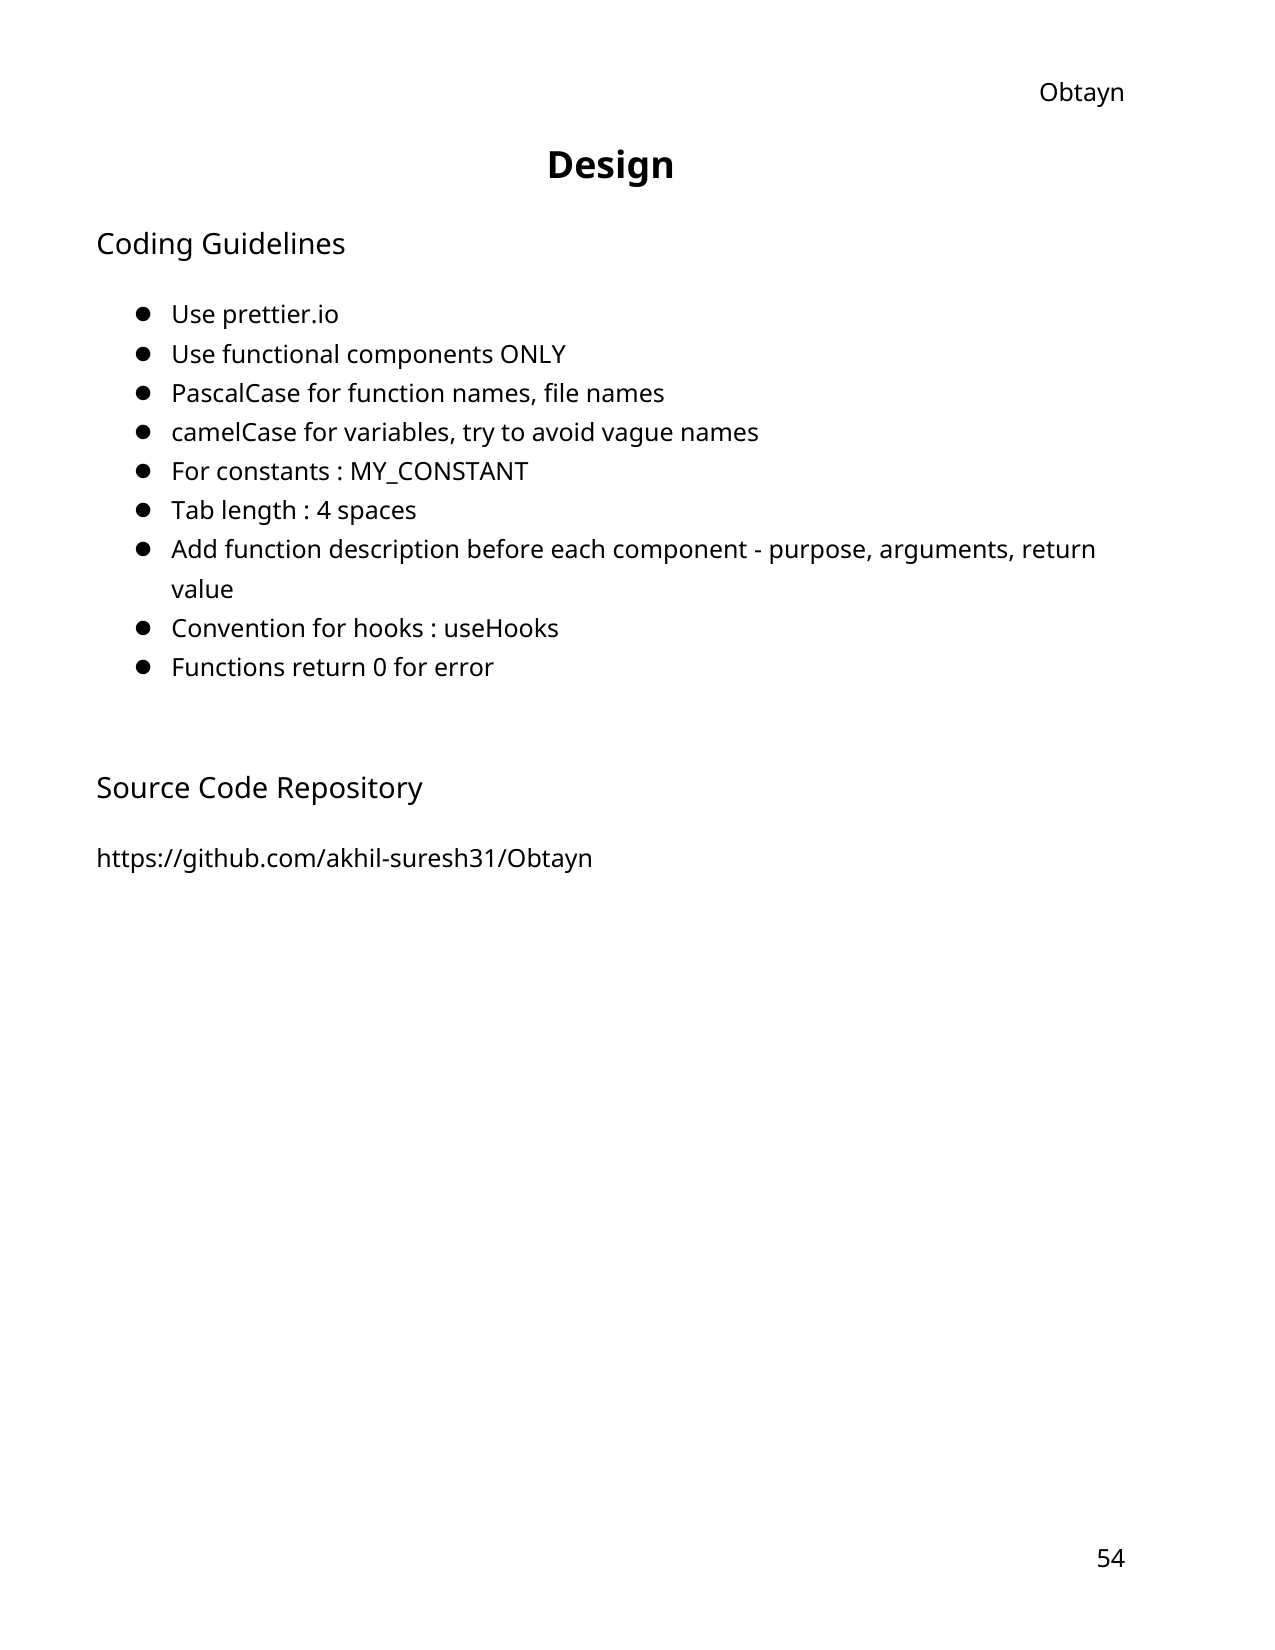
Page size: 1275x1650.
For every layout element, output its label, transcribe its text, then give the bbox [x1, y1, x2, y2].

subtitle Design [96, 138, 1125, 189]
list Use prettier.io [134, 297, 1125, 331]
list Convention for hooks : useHooks [134, 610, 1125, 644]
list For constants : MY_CONSTANT [134, 454, 1125, 488]
subtitle Source Code Repository [96, 767, 1125, 807]
subtitle Coding Guidelines [96, 223, 1125, 263]
list PascalCase for function names, file names [134, 375, 1125, 409]
text https://github.com/akhil-suresh31/Obtayn [96, 841, 1125, 875]
list Tab length : 4 spaces [134, 493, 1125, 527]
list camelCase for variables, try to avoid vague names [134, 414, 1125, 449]
list Functions return 0 for error [134, 649, 1125, 684]
list Use functional components ONLY [134, 336, 1125, 370]
list Add function description before each component - purpose, arguments, return value [134, 532, 1125, 605]
